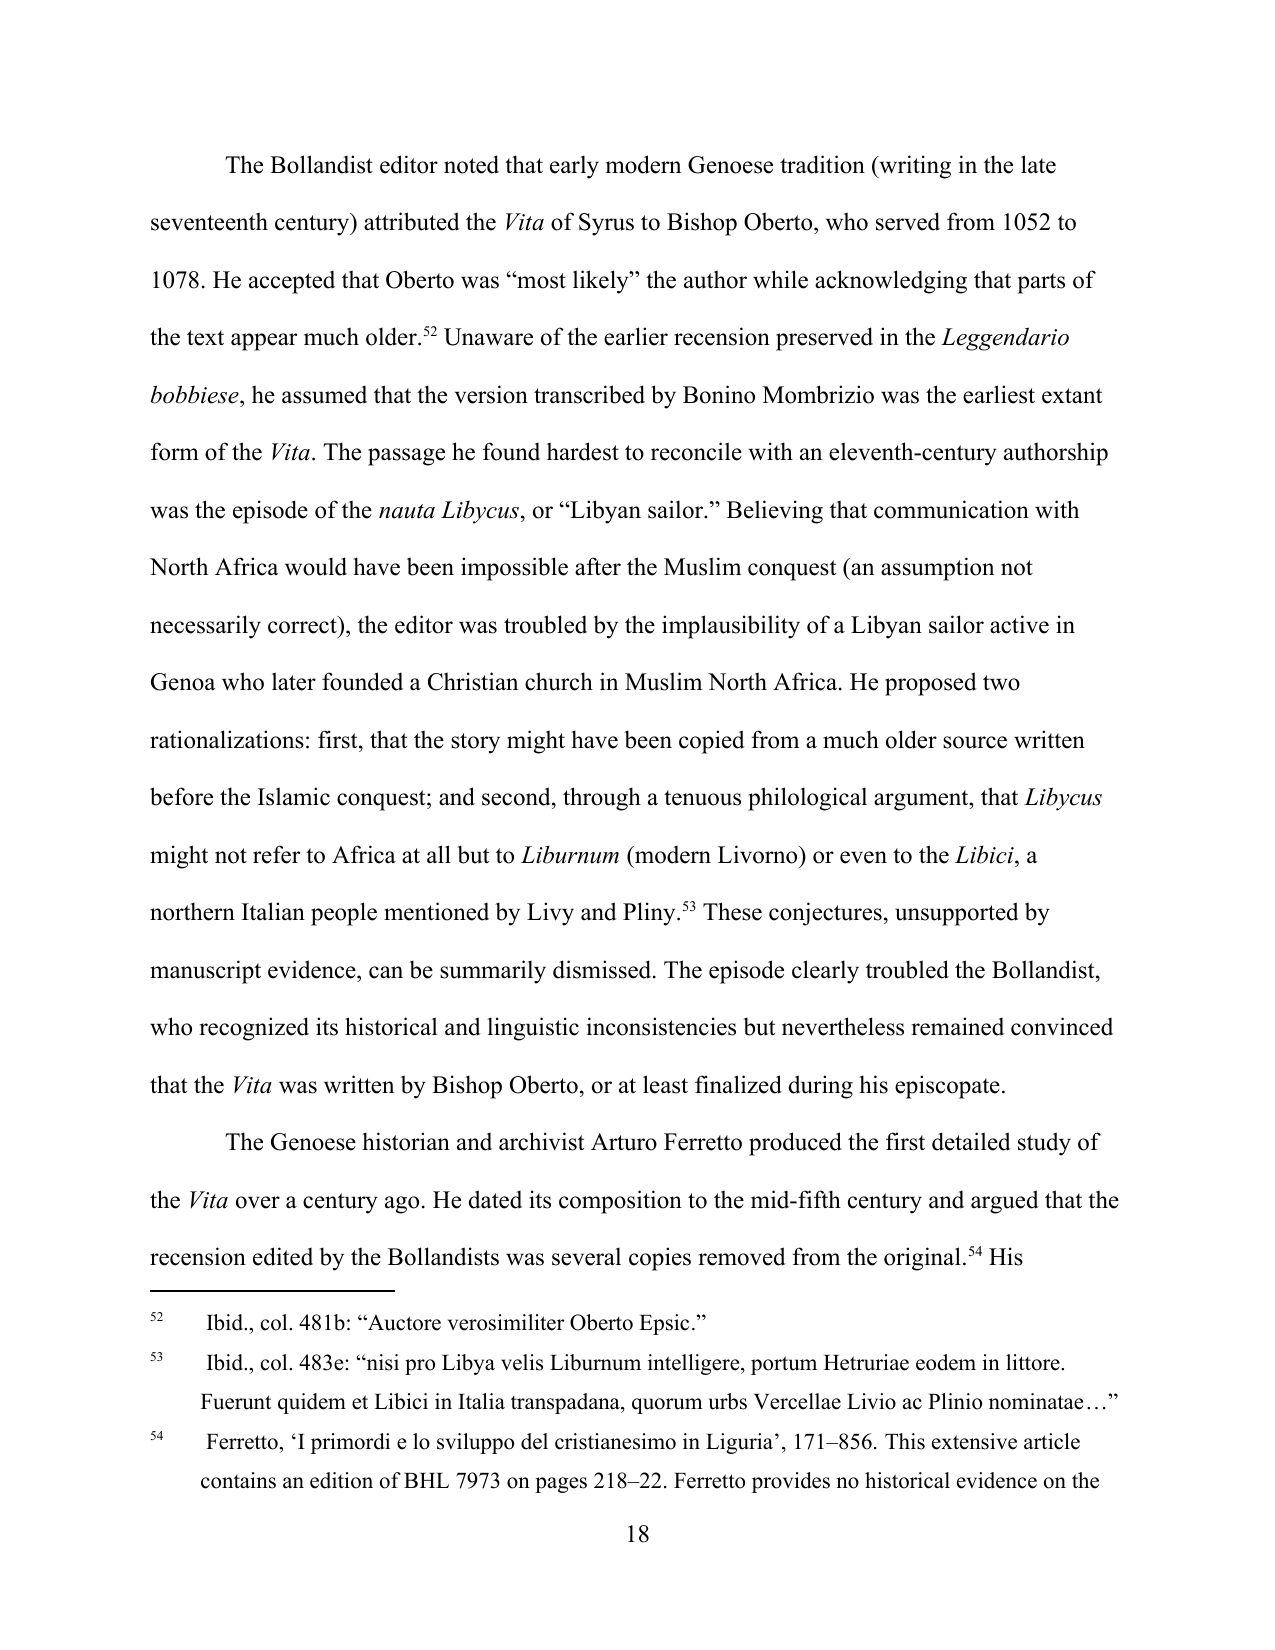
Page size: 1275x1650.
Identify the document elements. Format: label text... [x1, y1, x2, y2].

text The Bollandist editor noted that early modern Genoese tradition (writing in the late seventeenth century) attributed the Vita of Syrus to Bishop Oberto, who served from 1052 to 1078. He accepted that Oberto was “most likely” the author while acknowledging that parts of the text appear much older. Unaware of the earlier recension preserved in the Leggendario bobbiese, he assumed that the version transcribed by Bonino Mombrizio was the earliest extant form of the Vita. The passage he found hardest to reconcile with an eleventh-century authorship was the episode of the nauta Libycus, or “Libyan sailor.” Believing that communication with North Africa would have been impossible after the Muslim conquest (an assumption not necessarily correct), the editor was troubled by the implausibility of a Libyan sailor active in Genoa who later founded a Christian church in Muslim North Africa. He proposed two rationalizations: first, that the story might have been copied from a much older source written before the Islamic conquest; and second, through a tenuous philological argument, that Libycus might not refer to Africa at all but to Liburnum (modern Livorno) or even to the Libici, a northern Italian people mentioned by Livy and Pliny. These conjectures, unsupported by manuscript evidence, can be summarily dismissed. The episode clearly troubled the Bollandist, who recognized its historical and linguistic inconsistencies but nevertheless remained convinced that the Vita was written by Bishop Oberto, or at least finalized during his episcopate. [150, 150, 1125, 1099]
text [150, 1127, 1125, 1271]
